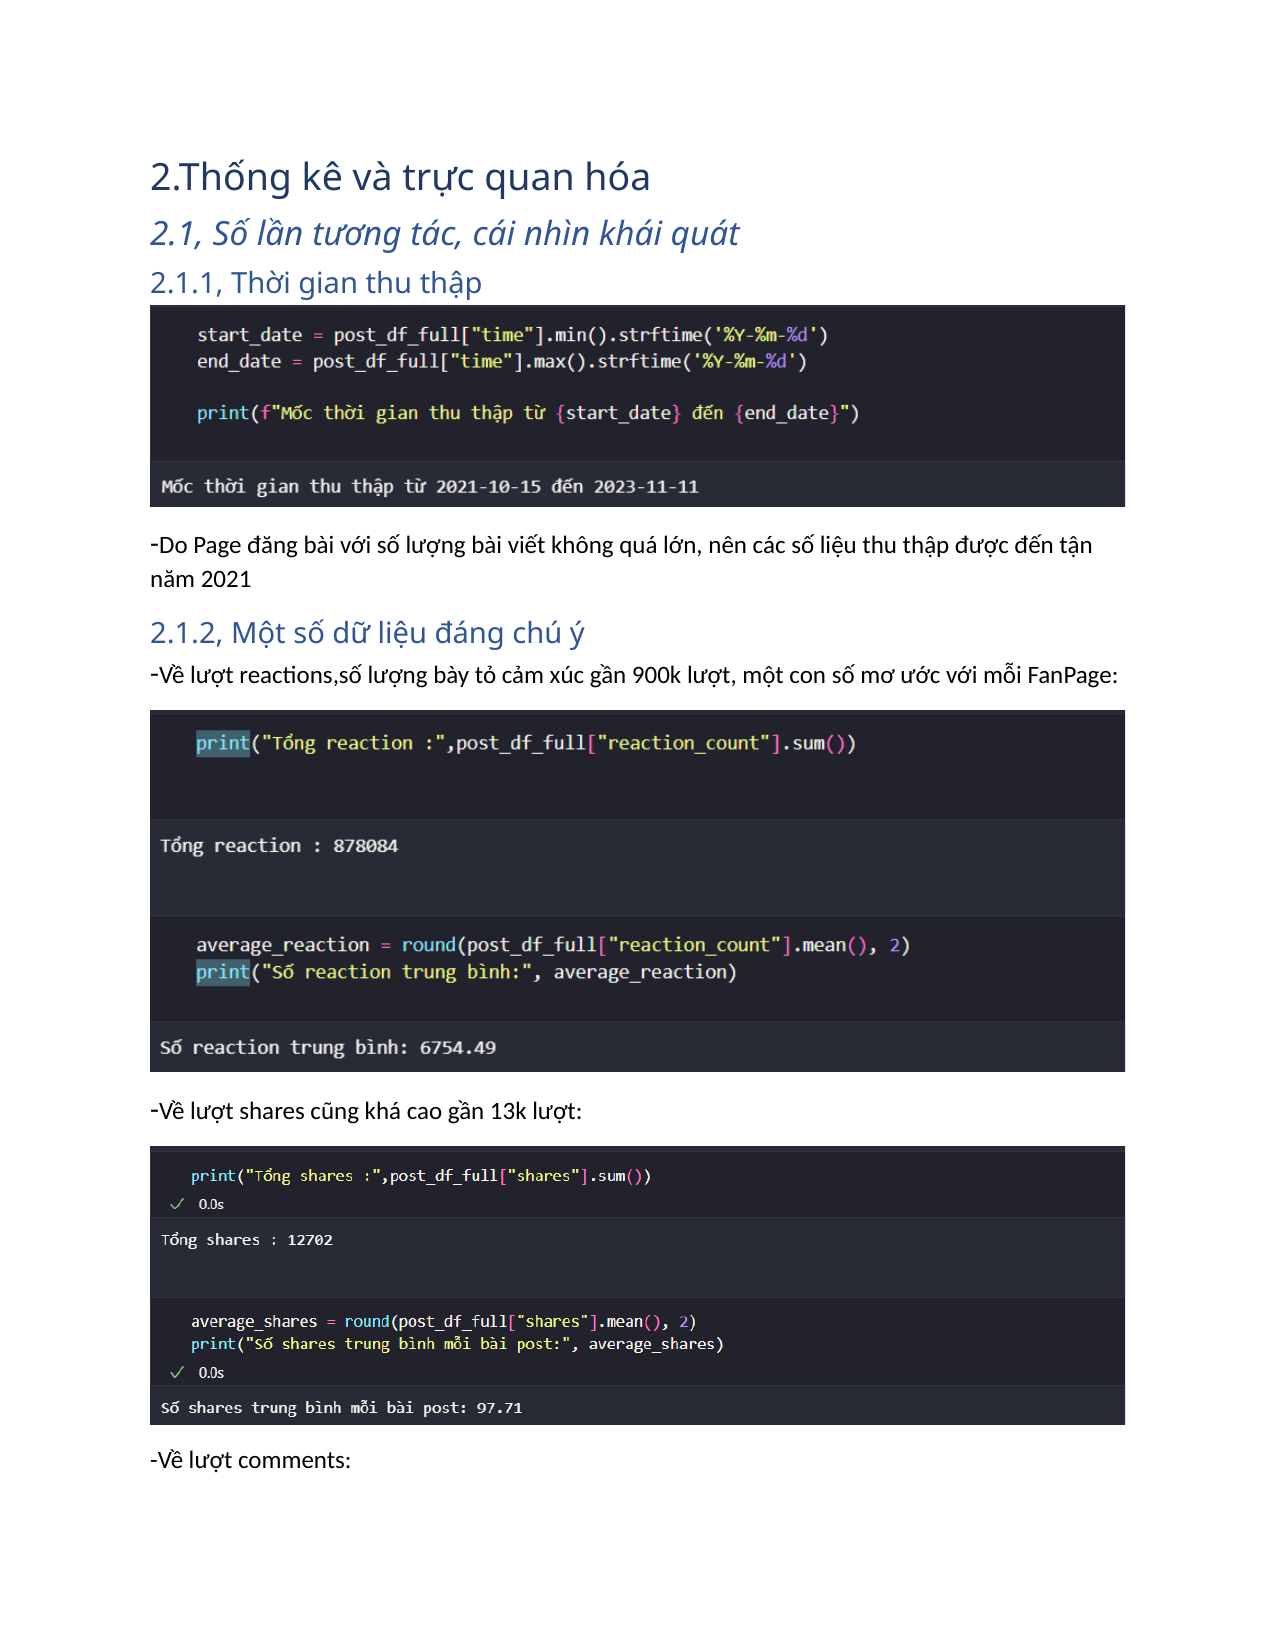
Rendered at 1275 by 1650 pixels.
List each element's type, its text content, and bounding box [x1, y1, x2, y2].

subtitle 2.1.2, Một số dữ liệu đáng chú ý [150, 613, 1125, 652]
text -Do Page đăng bài với số lượng bài viết không quá lớn, nên các số liệu thu thập được đến tận năm 2021 [150, 525, 1125, 594]
picture [150, 305, 1125, 507]
picture [150, 1146, 1125, 1425]
subtitle 2.1.1, Thời gian thu thập [150, 262, 1125, 302]
text -Về lượt shares cũng khá cao gần 13k lượt: [150, 1091, 1125, 1127]
text -Về lượt reactions,số lượng bày tỏ cảm xúc gần 900k lượt, một con số mơ ước với mỗi FanPage: [150, 656, 1125, 691]
picture [150, 710, 1125, 1072]
subtitle 2.Thống kê và trực quan hóa [150, 150, 1125, 201]
subtitle 2.1, Số lần tương tác, cái nhìn khái quát [150, 209, 1125, 255]
text -Về lượt comments: [150, 1444, 1125, 1474]
